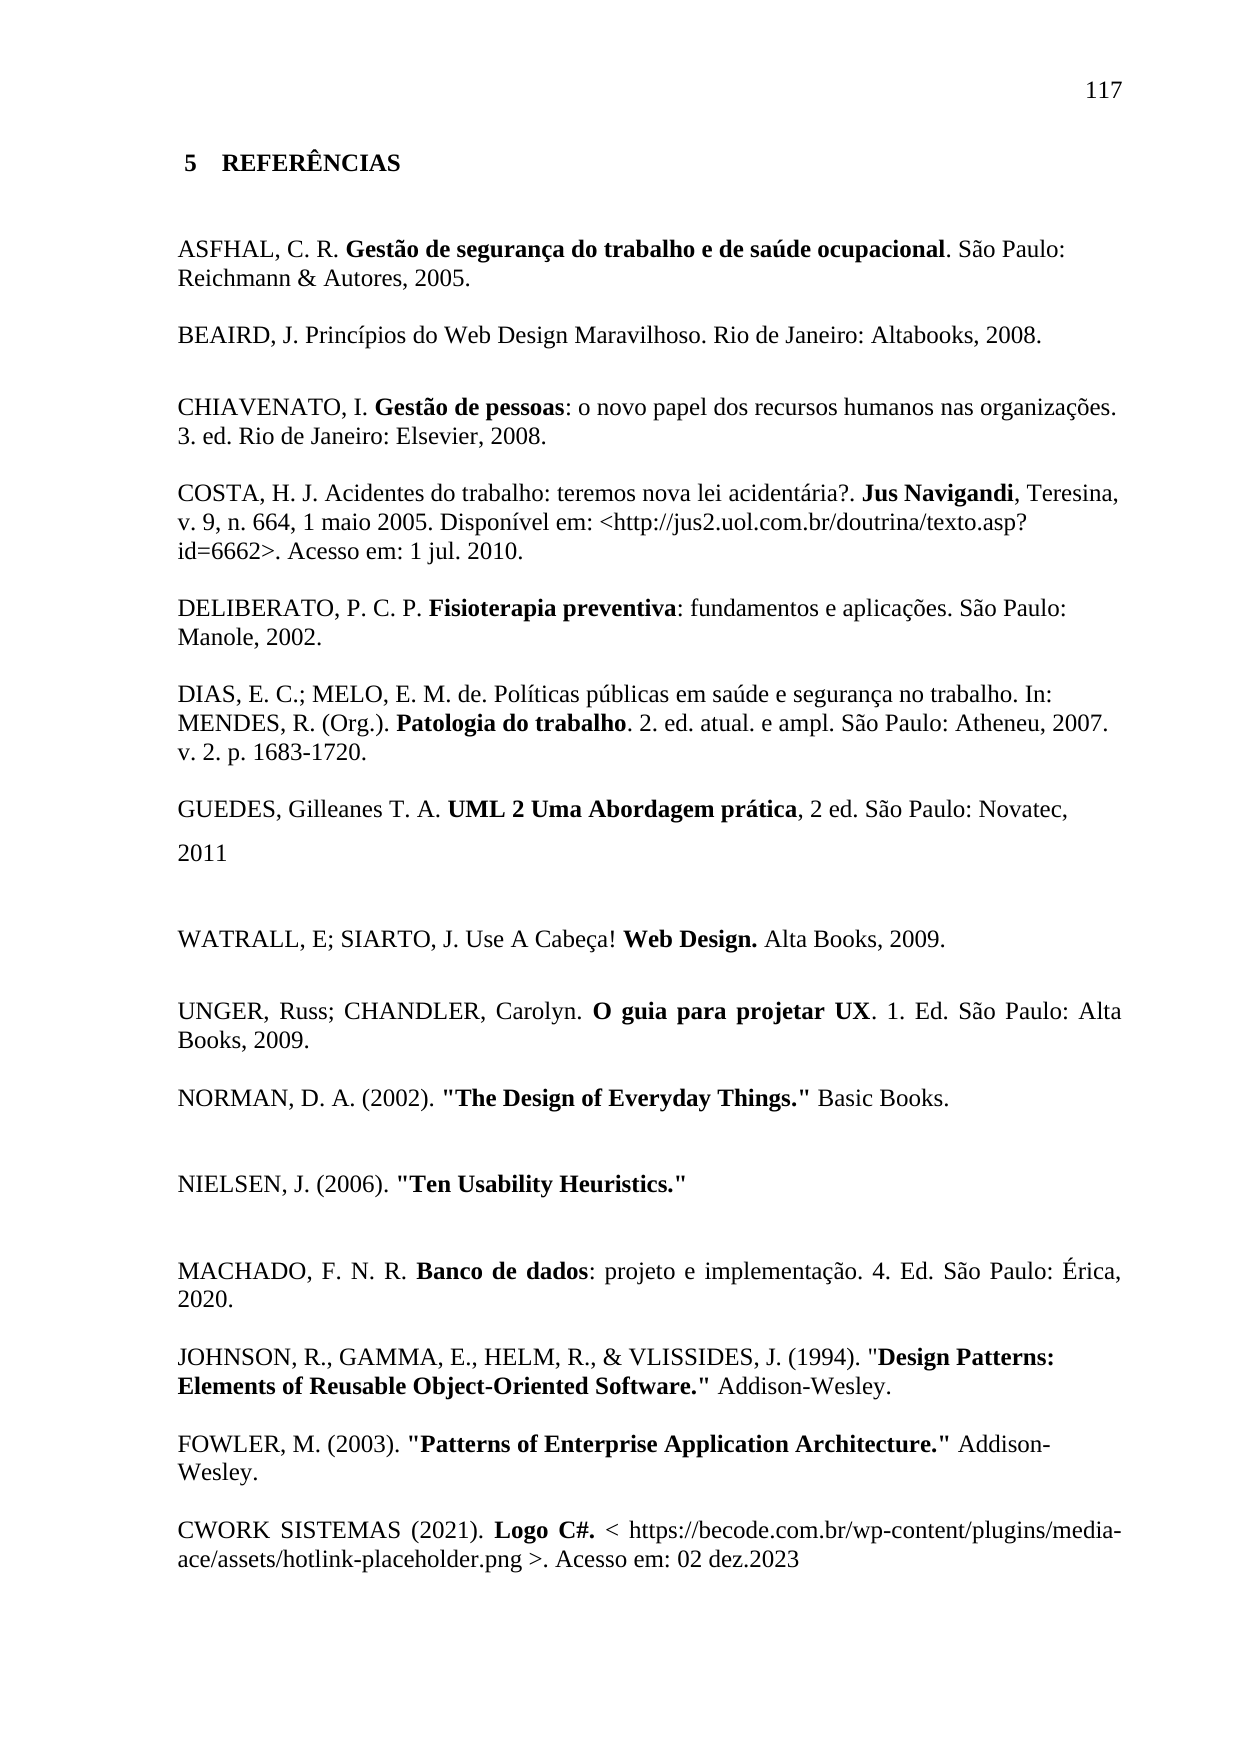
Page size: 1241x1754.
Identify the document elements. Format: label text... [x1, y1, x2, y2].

text DELIBERATO, P. C. P. Fisioterapia preventiva: fundamentos e aplicações. São Paulo: Manole, 2002. [177, 593, 1122, 651]
text NORMAN, D. A. (2002). "The Design of Everyday Things." Basic Books. [177, 1083, 1122, 1112]
text GUEDES, Gilleanes T. A. UML 2 Uma Abordagem prática, 2 ed. São Paulo: Novatec, 2011 [177, 794, 1122, 866]
text WATRALL, E; SIARTO, J. Use A Cabeça! Web Design. Alta Books, 2009. [177, 924, 1122, 953]
text NIELSEN, J. (2006). "Ten Usability Heuristics." [177, 1169, 1122, 1198]
text FOWLER, M. (2003). "Patterns of Enterprise Application Architecture." Addison-Wesley. [177, 1429, 1122, 1486]
text CHIAVENATO, I. Gestão de pessoas: o novo papel dos recursos humanos nas organizações. 3. ed. Rio de Janeiro: Elsevier, 2008. [177, 392, 1122, 449]
text DIAS, E. C.; MELO, E. M. de. Políticas públicas em saúde e segurança no trabalho. In: MENDES, R. (Org.). Patologia do trabalho. 2. ed. atual. e ampl. São Paulo: Atheneu, 2007. v. 2. p. 1683-1720. [177, 679, 1122, 766]
text MACHADO, F. N. R. Banco de dados: projeto e implementação. 4. Ed. São Paulo: Érica, 2020. [177, 1256, 1122, 1313]
text BEAIRD, J. Princípios do Web Design Maravilhoso. Rio de Janeiro: Altabooks, 2008. [177, 320, 1122, 349]
subtitle REFERÊNCIAS [184, 148, 1122, 176]
text UNGER, Russ; CHANDLER, Carolyn. O guia para projetar UX. 1. Ed. São Paulo: Alta Books, 2009. [177, 996, 1122, 1054]
text JOHNSON, R., GAMMA, E., HELM, R., & VLISSIDES, J. (1994). "Design Patterns: Elements of Reusable Object-Oriented Software." Addison-Wesley. [177, 1342, 1122, 1400]
text CWORK SISTEMAS (2021). Logo C#. < https://becode.com.br/wp-content/plugins/media-ace/assets/hotlink-placeholder.png >. Acesso em: 02 dez.2023 [177, 1515, 1122, 1572]
text ASFHAL, C. R. Gestão de segurança do trabalho e de saúde ocupacional. São Paulo: Reichmann & Autores, 2005. [177, 234, 1122, 291]
text COSTA, H. J. Acidentes do trabalho: teremos nova lei acidentária?. Jus Navigandi, Teresina, v. 9, n. 664, 1 maio 2005. Disponível em: <http://jus2.uol.com.br/doutrina/texto.asp?id=6662>. Acesso em: 1 jul. 2010. [177, 478, 1122, 564]
